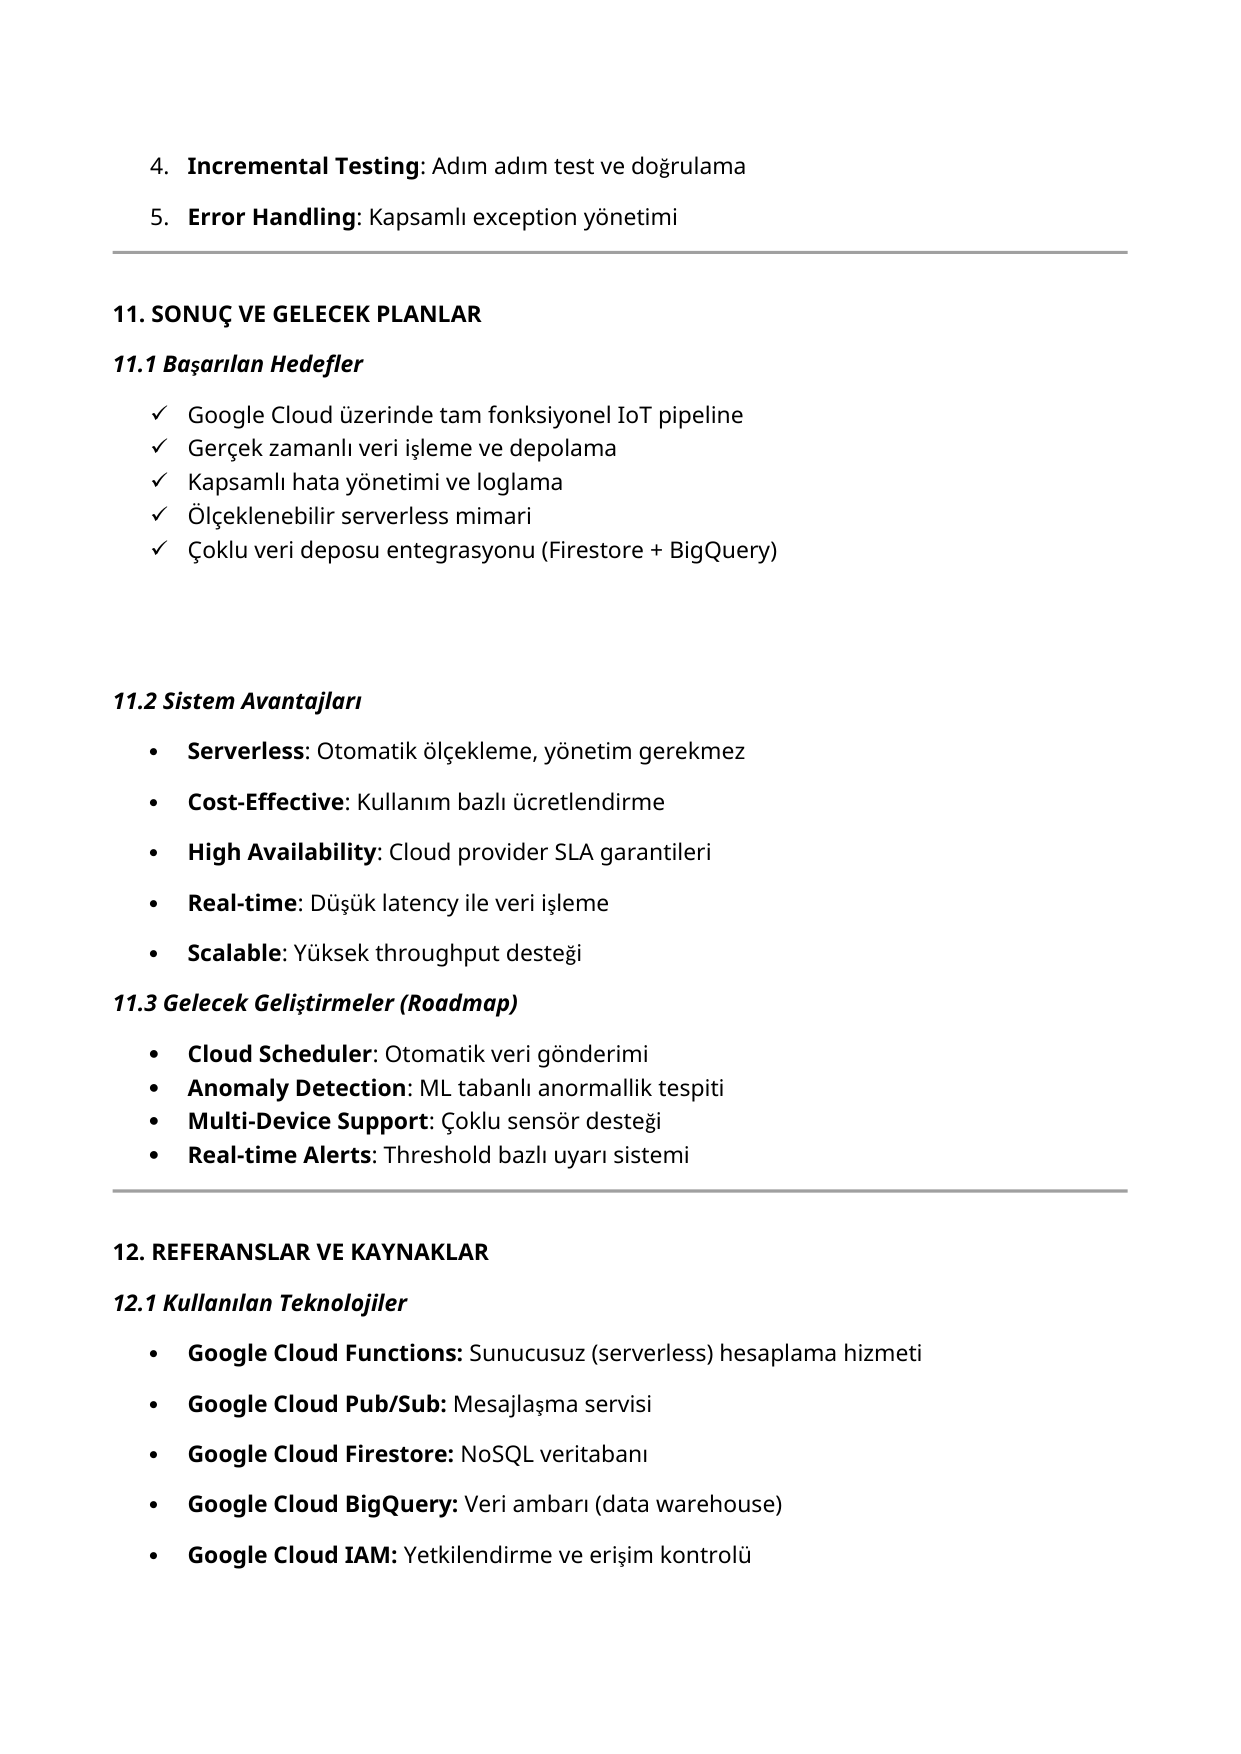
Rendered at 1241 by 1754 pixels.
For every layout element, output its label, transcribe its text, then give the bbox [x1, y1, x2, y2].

list Google Cloud IAM: Yetkilendirme ve erişim kontrolü [150, 1539, 1128, 1570]
list Incremental Testing: Adım adım test ve doğrulama [150, 150, 1128, 181]
list Ölçeklenebilir serverless mimari [150, 500, 1128, 531]
list Anomaly Detection: ML tabanlı anormallik tespiti [150, 1071, 1128, 1103]
list Multi-Device Support: Çoklu sensör desteği [150, 1105, 1128, 1136]
list Google Cloud Firestore: NoSQL veritabanı [150, 1438, 1128, 1469]
list Kapsamlı hata yönetimi ve loglama [150, 466, 1128, 497]
list Çoklu veri deposu entegrasyonu (Firestore + BigQuery) [150, 533, 1128, 565]
list Google Cloud üzerinde tam fonksiyonel IoT pipeline [150, 398, 1128, 430]
list Scalable: Yüksek throughput desteği [150, 937, 1128, 968]
list Cloud Scheduler: Otomatik veri gönderimi [150, 1038, 1128, 1069]
list Cost-Effective: Kullanım bazlı ücretlendirme [150, 786, 1128, 817]
text 11.2 Sistem Avantajları [112, 685, 1128, 716]
text 12. REFERANSLAR VE KAYNAKLAR [112, 1236, 1128, 1267]
text 11.3 Gelecek Geliştirmeler (Roadmap) [112, 987, 1128, 1018]
list Gerçek zamanlı veri işleme ve depolama [150, 432, 1128, 463]
text 12.1 Kullanılan Teknolojiler [112, 1287, 1128, 1318]
list Error Handling: Kapsamlı exception yönetimi [150, 200, 1128, 232]
list High Availability: Cloud provider SLA garantileri [150, 836, 1128, 867]
list Real-time: Düşük latency ile veri işleme [150, 886, 1128, 918]
list Serverless: Otomatik ölçekleme, yönetim gerekmez [150, 735, 1128, 766]
list Google Cloud Functions: Sunucusuz (serverless) hesaplama hizmeti [150, 1337, 1128, 1368]
list Google Cloud BigQuery: Veri ambarı (data warehouse) [150, 1488, 1128, 1519]
list Real-time Alerts: Threshold bazlı uyarı sistemi [150, 1139, 1128, 1170]
text 11. SONUÇ VE GELECEK PLANLAR [112, 298, 1128, 329]
list Google Cloud Pub/Sub: Mesajlaşma servisi [150, 1387, 1128, 1419]
text 11.1 Başarılan Hedefler [112, 348, 1128, 379]
